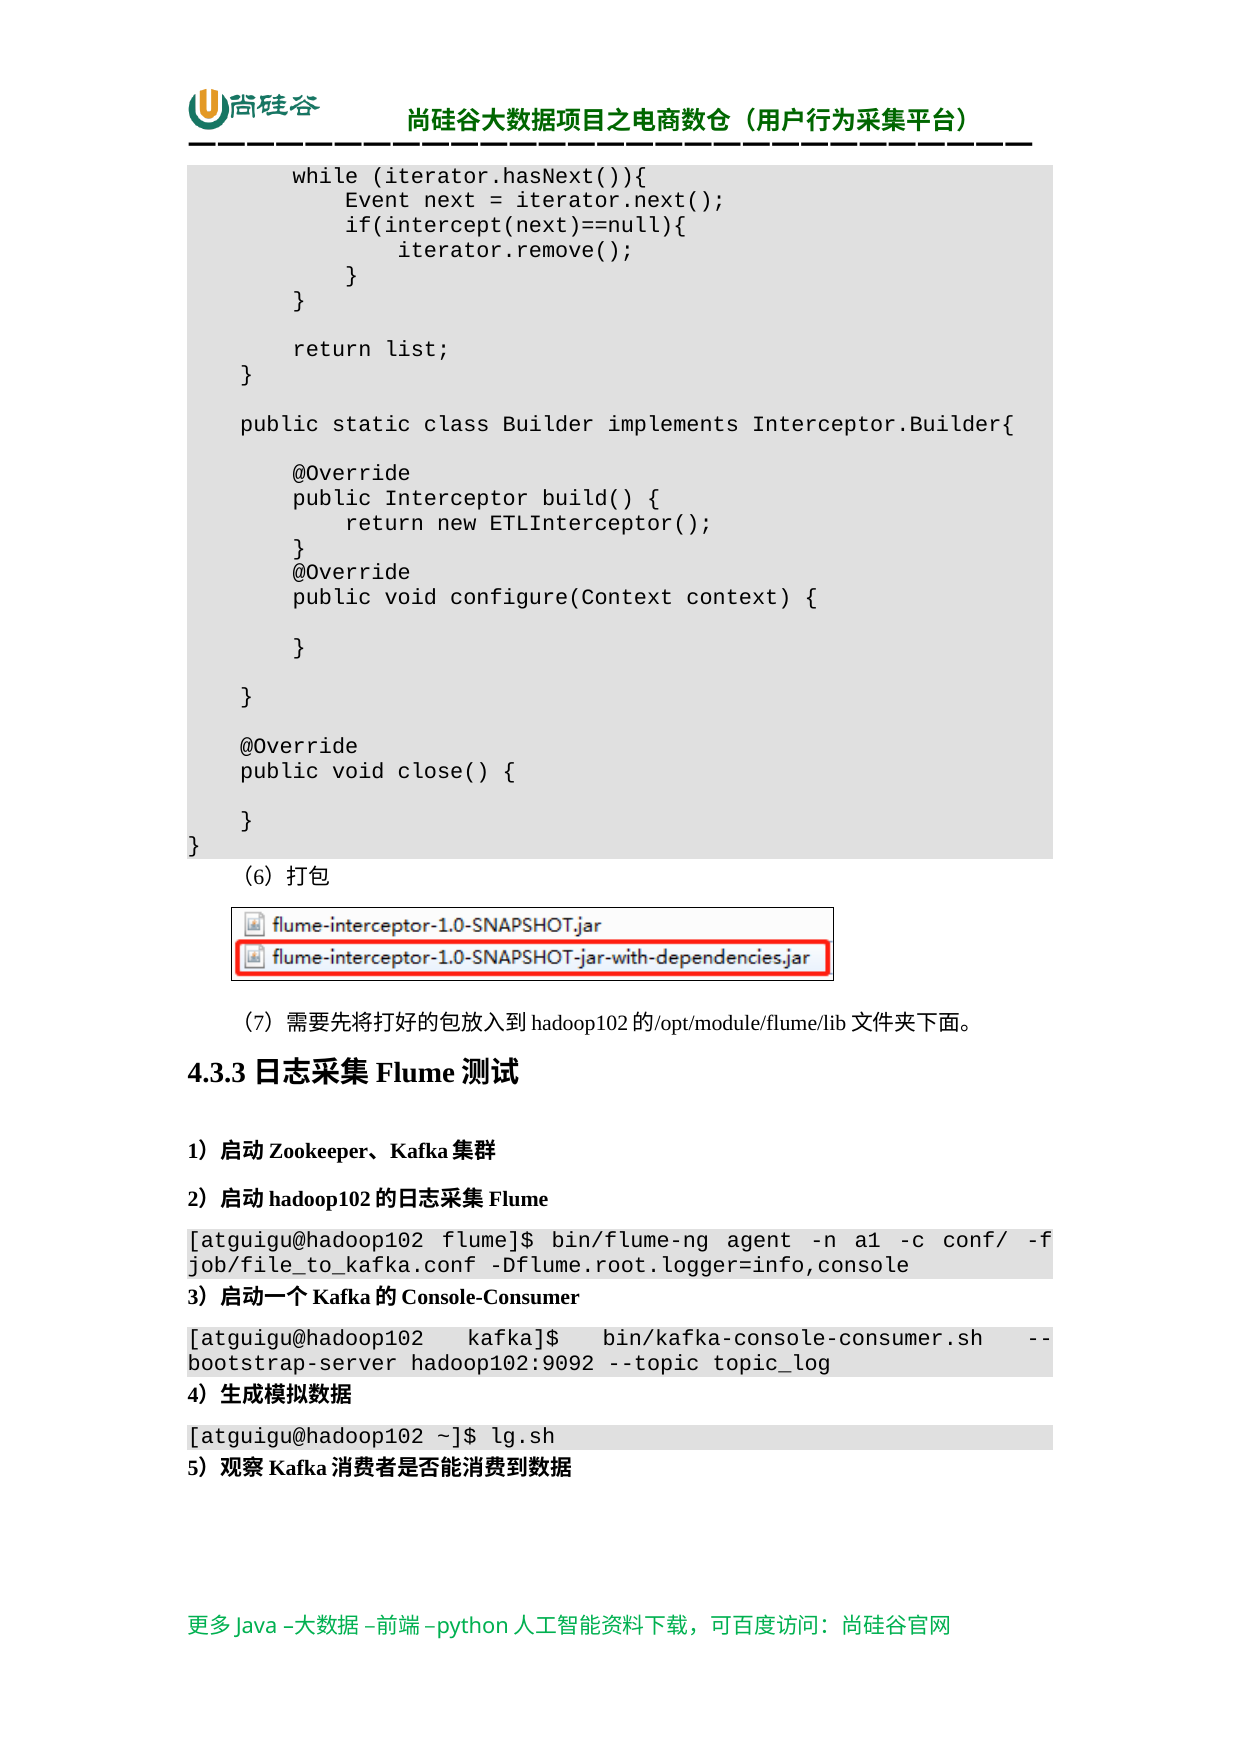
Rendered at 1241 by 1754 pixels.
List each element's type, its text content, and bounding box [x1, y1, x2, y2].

text } [187, 537, 1053, 561]
text public Interceptor build() { [187, 487, 1053, 512]
text public void configure(Context context) { [187, 586, 1053, 611]
text } [187, 264, 1053, 289]
text } [187, 809, 1053, 834]
text @Override [187, 462, 1053, 487]
text 1）启动Zookeeper、Kafka集群 [187, 1133, 1053, 1165]
text Event next = iterator.next(); [187, 189, 1053, 214]
text return list; [187, 338, 1053, 363]
text @Override [187, 561, 1053, 586]
text return new ETLInterceptor(); [187, 512, 1053, 537]
text } [187, 685, 1053, 710]
text iterator.remove(); [187, 239, 1053, 264]
text } [187, 363, 1053, 388]
text [atguigu@hadoop102 kafka]$ bin/kafka-console-consumer.sh --bootstrap-server hadoop102:9092 --topic topic_log [187, 1327, 1053, 1377]
subtitle 4.3.3 日志采集Flume测试 [187, 1037, 1053, 1102]
text public void close() { [187, 760, 1053, 784]
text @Override [187, 735, 1053, 760]
text if(intercept(next)==null){ [187, 214, 1053, 239]
text public static class Builder implements Interceptor.Builder{ [187, 413, 1053, 437]
text [atguigu@hadoop102 ~]$ lg.sh [187, 1425, 1053, 1450]
text } [187, 289, 1053, 313]
text 3）启动一个Kafka的Console-Consumer [187, 1279, 1053, 1311]
text （7）需要先将打好的包放入到hadoop102的/opt/module/flume/lib文件夹下面。 [187, 1005, 1053, 1037]
text （6）打包 [187, 859, 1053, 891]
text 5）观察Kafka消费者是否能消费到数据 [187, 1450, 1053, 1482]
text 2）启动hadoop102的日志采集Flume [187, 1181, 1053, 1213]
text } [187, 834, 1053, 859]
text while (iterator.hasNext()){ [187, 165, 1053, 189]
text } [187, 636, 1053, 661]
text [atguigu@hadoop102 flume]$ bin/flume-ng agent -n a1 -c conf/ -f job/file_to_kafka.conf -Dflume.root.logger=info,console [187, 1229, 1053, 1279]
text 4）生成模拟数据 [187, 1377, 1053, 1409]
